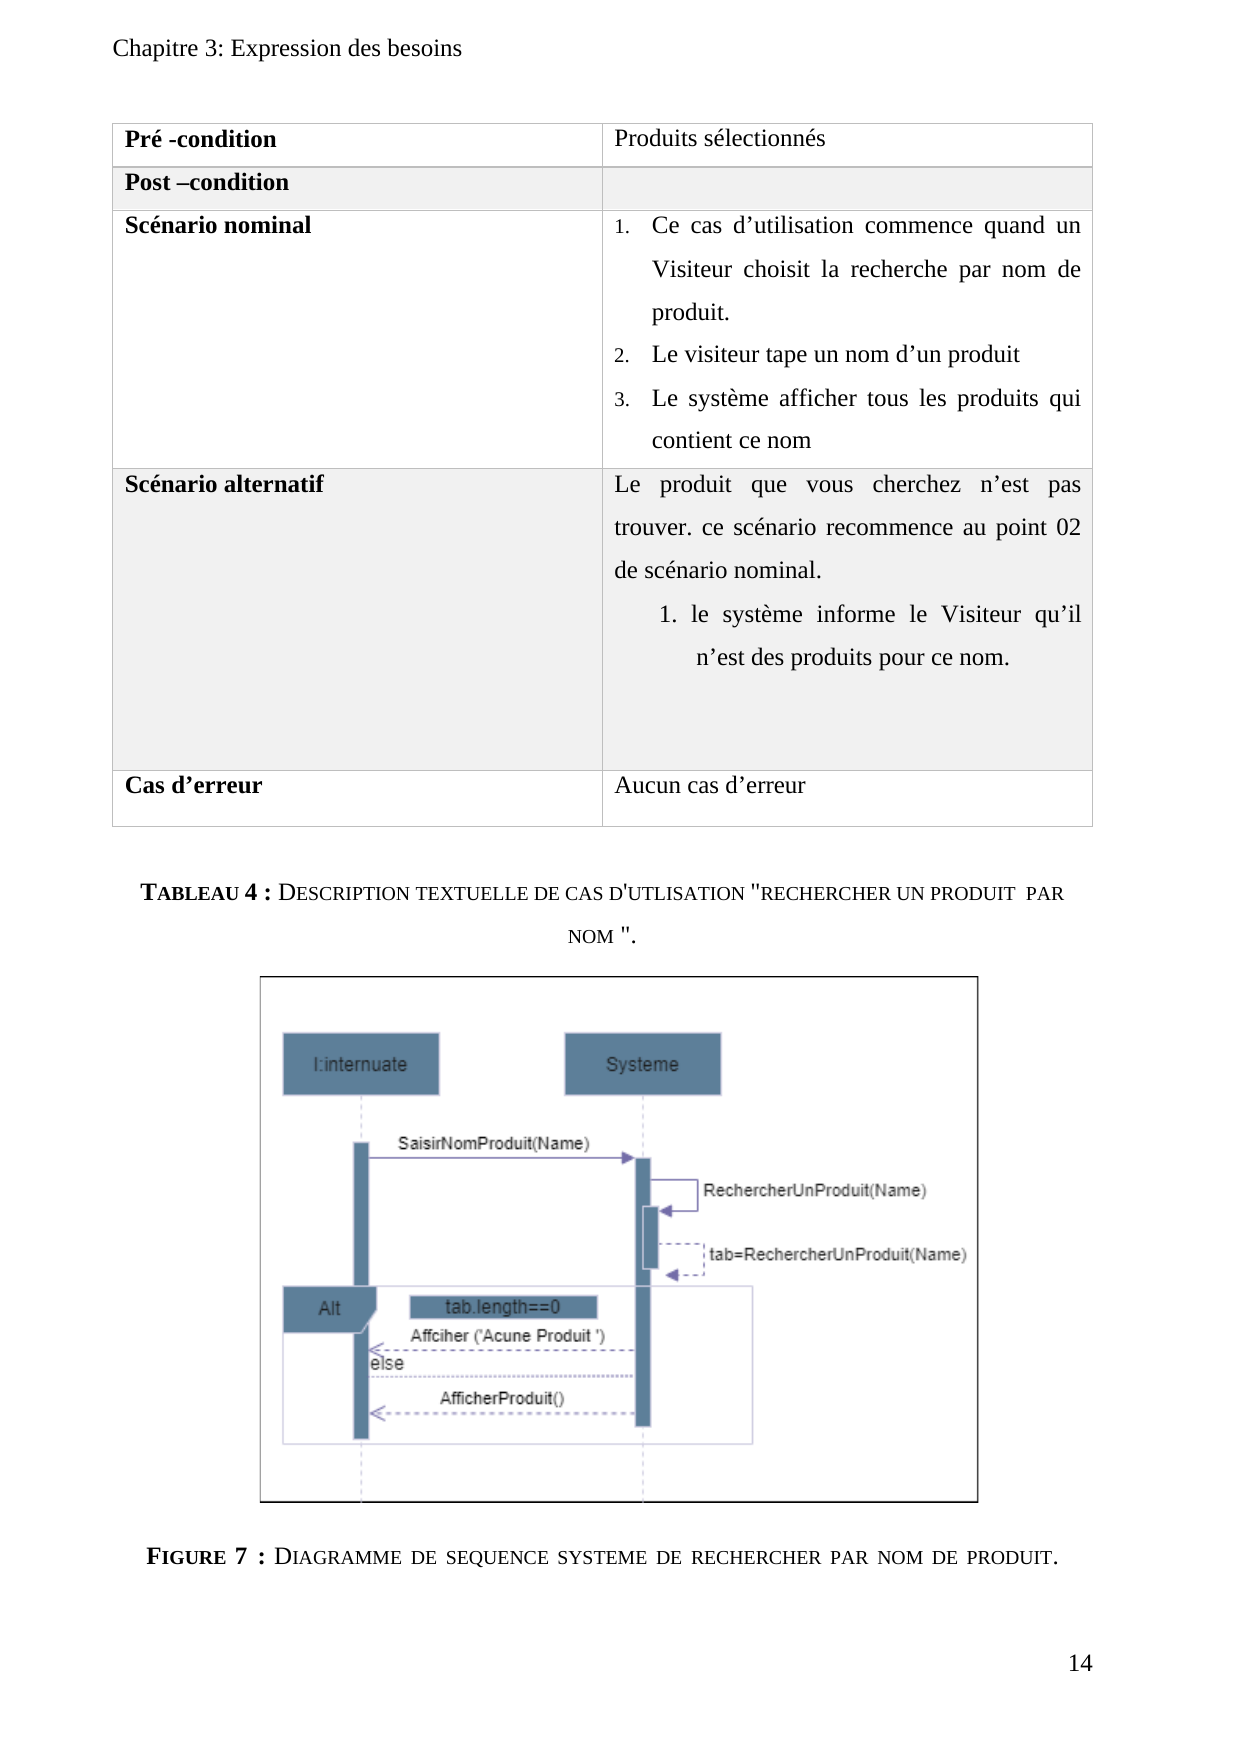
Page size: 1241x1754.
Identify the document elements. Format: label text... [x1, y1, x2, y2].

table_cell Scénario alternatif [113, 469, 602, 770]
picture [259, 976, 979, 1503]
table_header Produits sélectionnés [603, 124, 1092, 166]
table_cell Ce cas d’utilisation commence quand un Visiteur choisit la recherche par nom de produit. Le visiteur tape un nom d’un produit Le système afficher tous les produits qui contient ce nom [603, 211, 1092, 468]
table_cell Le produit que vous cherchez n’est pas trouver. ce scénario recommence au point 02 de scénario nominal. 1. le système informe le Visiteur qu’il n’est des produits pour ce nom. [603, 469, 1092, 770]
table_cell [603, 168, 1092, 209]
table_cell Scénario nominal [113, 211, 602, 468]
table_cell Post –condition [113, 168, 602, 209]
table_header Pré -condition [113, 124, 602, 166]
table_cell Aucun cas d’erreur [603, 771, 1092, 826]
table_cell Cas d’erreur [113, 771, 602, 826]
text TABLEAU 4 : DESCRIPTION TEXTUELLE DE CAS D'UTLISATION "RECHERCHER UN PRODUIT PAR NOM ". [138, 877, 1066, 949]
